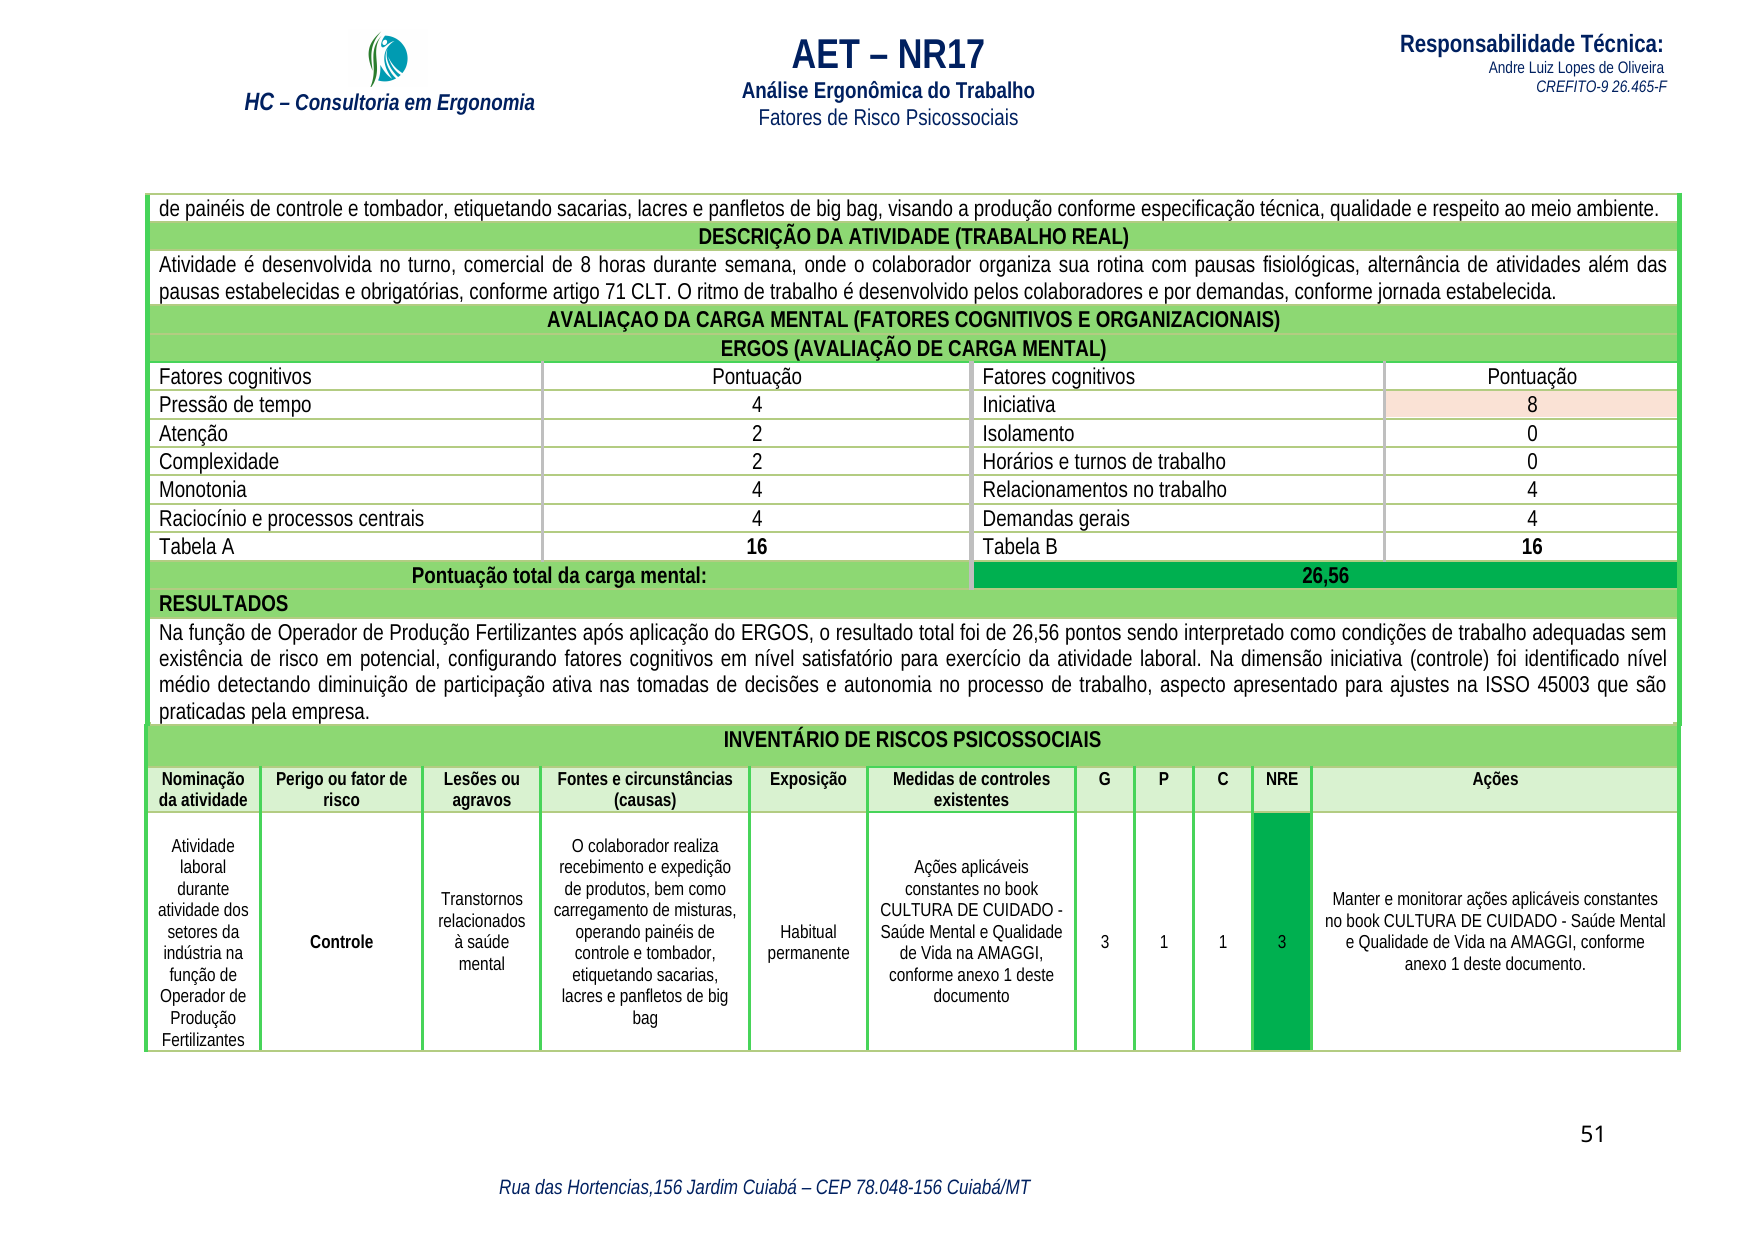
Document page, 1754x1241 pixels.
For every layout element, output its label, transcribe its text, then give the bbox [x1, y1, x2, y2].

table_cell Isolamento [974, 420, 1383, 446]
table_cell Atividade laboral durante atividade dos setores da indústria na função de Operador de Produção Fertilizantes [148, 813, 259, 1050]
picture [348, 29, 428, 87]
table_cell Complexidade [150, 448, 541, 474]
table_cell O colaborador realiza recebimento e expedição de produtos, bem como carregamento de misturas, operando painéis de controle e tombador, etiquetando sacarias, lacres e panfletos de big bag [542, 813, 748, 1050]
table_cell Na função de Operador de Produção Fertilizantes após aplicação do ERGOS, o resultado total foi de 26,56 pontos sendo interpretado como condições de trabalho adequadas sem existência de risco em potencial, configurando fatores cognitivos em nível satisfatório para exercício da atividade laboral. Na dimensão iniciativa (controle) foi identificado nível médio detectando diminuição de participação ativa nas tomadas de decisões e autonomia no processo de trabalho, aspecto apresentado para ajustes na ISSO 45003 que são praticadas pela empresa. [150, 619, 1677, 724]
table_cell Manter e monitorar ações aplicáveis constantes no book CULTURA DE CUIDADO - Saúde Mental e Qualidade de Vida na AMAGGI, conforme anexo 1 deste documento. [1313, 813, 1677, 1050]
table_cell 16 [544, 533, 969, 560]
table_cell C [1195, 768, 1251, 811]
table_cell 3 [1077, 813, 1133, 1050]
table_cell Pontuação [544, 363, 969, 389]
table_cell Nominação da atividade [148, 768, 259, 811]
table_cell Relacionamentos no trabalho [974, 476, 1383, 503]
table_cell Fatores cognitivos [150, 363, 541, 389]
table_cell 4 [1386, 505, 1677, 531]
table_cell Pressão de tempo [150, 391, 541, 417]
table_cell 3 [1254, 813, 1310, 1050]
table_cell Pontuação total da carga mental: [150, 562, 969, 588]
table_cell DESCRIÇÃO DA ATIVIDADE (TRABALHO REAL) [150, 223, 1677, 249]
table_cell ERGOS (AVALIAÇÃO DE CARGA MENTAL) [150, 335, 1677, 361]
table_cell 8 [1386, 391, 1677, 417]
table_cell NRE [1254, 768, 1310, 811]
table_cell 2 [544, 420, 969, 446]
table_cell Controle [262, 813, 421, 1050]
table_cell Medidas de controles existentes [869, 768, 1074, 811]
table_cell 0 [1386, 448, 1677, 474]
table_cell Fontes e circunstâncias (causas) [542, 768, 748, 811]
table_cell 16 [1386, 533, 1677, 560]
table_cell Demandas gerais [974, 505, 1383, 531]
table_cell INVENTÁRIO DE RISCOS PSICOSSOCIAIS [148, 726, 1677, 766]
table_cell 4 [544, 505, 969, 531]
table_cell 26,56 [974, 562, 1677, 588]
table_cell 0 [1386, 420, 1677, 446]
table_cell 1 [1195, 813, 1251, 1050]
table_cell Iniciativa [974, 391, 1383, 417]
table_cell 2 [544, 448, 969, 474]
table_cell 1 [1136, 813, 1192, 1050]
table_cell Raciocínio e processos centrais [150, 505, 541, 531]
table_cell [150, 195, 1677, 221]
table_cell Fatores cognitivos [974, 363, 1383, 389]
table_cell AVALIAÇAO DA CARGA MENTAL (FATORES COGNITIVOS E ORGANIZACIONAIS) [150, 306, 1677, 333]
table_cell Ações aplicáveis constantes no book CULTURA DE CUIDADO - Saúde Mental e Qualidade de Vida na AMAGGI, conforme anexo 1 deste documento [869, 813, 1074, 1050]
table_cell Atenção [150, 420, 541, 446]
table_cell Transtornos relacionados à saúde mental [424, 813, 539, 1050]
table_cell Lesões ou agravos [424, 768, 539, 811]
table_cell Pontuação [1386, 363, 1677, 389]
table_cell Horários e turnos de trabalho [974, 448, 1383, 474]
table_cell 4 [544, 476, 969, 503]
table_cell Atividade é desenvolvida no turno, comercial de 8 horas durante semana, onde o colaborador organiza sua rotina com pausas fisiológicas, alternância de atividades além das pausas estabelecidas e obrigatórias, conforme artigo 71 CLT. O ritmo de trabalho é desenvolvido pelos colaboradores e por demandas, conforme jornada estabelecida. [150, 251, 1677, 304]
table_cell G [1077, 768, 1133, 811]
table_cell Perigo ou fator de risco [262, 768, 421, 811]
table_cell 4 [544, 391, 969, 417]
table_cell RESULTADOS [150, 590, 1677, 617]
table_cell Tabela A [150, 533, 541, 560]
table_cell P [1136, 768, 1192, 811]
table_cell Ações [1313, 768, 1677, 811]
table_cell Exposição [751, 768, 866, 811]
table_cell 4 [1386, 476, 1677, 503]
table_cell Monotonia [150, 476, 541, 503]
table_cell Habitual permanente [751, 813, 866, 1050]
table_cell Tabela B [974, 533, 1383, 560]
